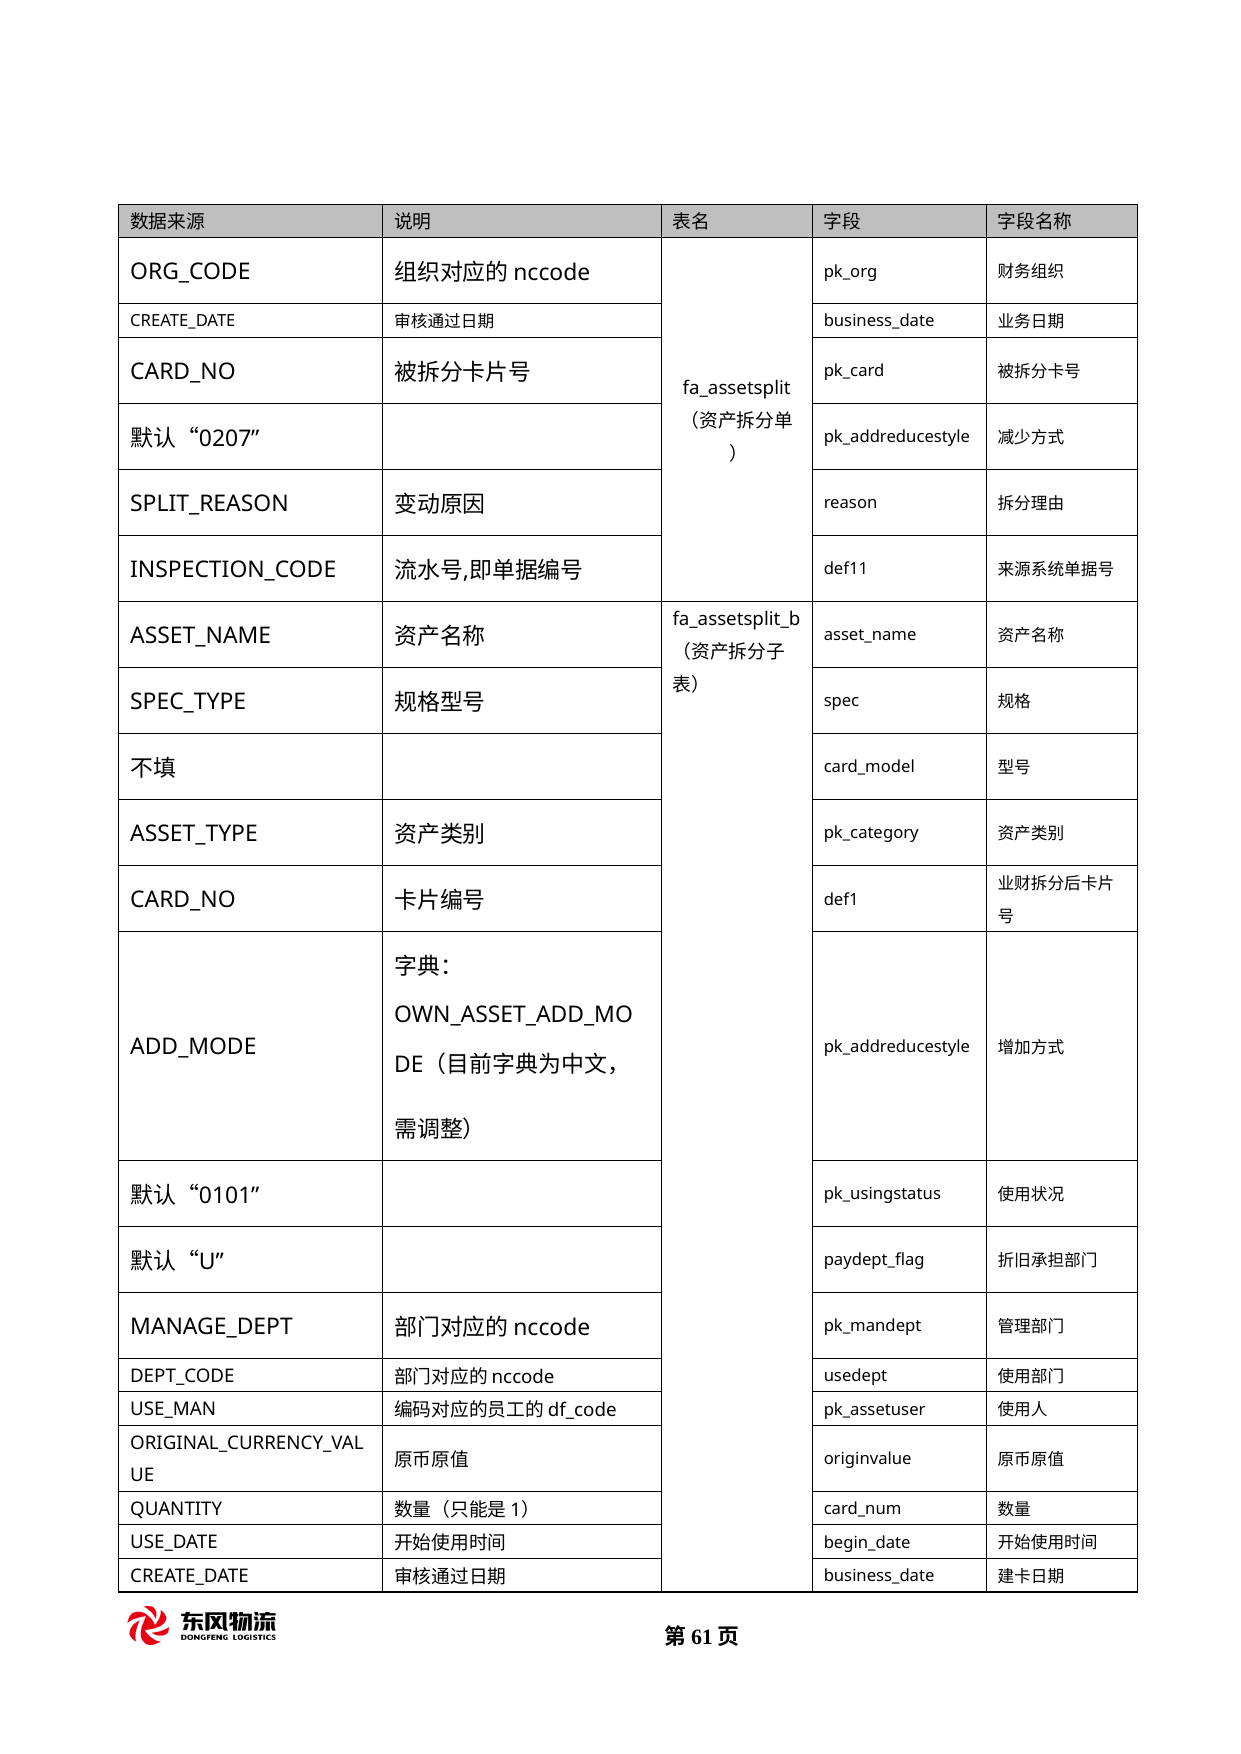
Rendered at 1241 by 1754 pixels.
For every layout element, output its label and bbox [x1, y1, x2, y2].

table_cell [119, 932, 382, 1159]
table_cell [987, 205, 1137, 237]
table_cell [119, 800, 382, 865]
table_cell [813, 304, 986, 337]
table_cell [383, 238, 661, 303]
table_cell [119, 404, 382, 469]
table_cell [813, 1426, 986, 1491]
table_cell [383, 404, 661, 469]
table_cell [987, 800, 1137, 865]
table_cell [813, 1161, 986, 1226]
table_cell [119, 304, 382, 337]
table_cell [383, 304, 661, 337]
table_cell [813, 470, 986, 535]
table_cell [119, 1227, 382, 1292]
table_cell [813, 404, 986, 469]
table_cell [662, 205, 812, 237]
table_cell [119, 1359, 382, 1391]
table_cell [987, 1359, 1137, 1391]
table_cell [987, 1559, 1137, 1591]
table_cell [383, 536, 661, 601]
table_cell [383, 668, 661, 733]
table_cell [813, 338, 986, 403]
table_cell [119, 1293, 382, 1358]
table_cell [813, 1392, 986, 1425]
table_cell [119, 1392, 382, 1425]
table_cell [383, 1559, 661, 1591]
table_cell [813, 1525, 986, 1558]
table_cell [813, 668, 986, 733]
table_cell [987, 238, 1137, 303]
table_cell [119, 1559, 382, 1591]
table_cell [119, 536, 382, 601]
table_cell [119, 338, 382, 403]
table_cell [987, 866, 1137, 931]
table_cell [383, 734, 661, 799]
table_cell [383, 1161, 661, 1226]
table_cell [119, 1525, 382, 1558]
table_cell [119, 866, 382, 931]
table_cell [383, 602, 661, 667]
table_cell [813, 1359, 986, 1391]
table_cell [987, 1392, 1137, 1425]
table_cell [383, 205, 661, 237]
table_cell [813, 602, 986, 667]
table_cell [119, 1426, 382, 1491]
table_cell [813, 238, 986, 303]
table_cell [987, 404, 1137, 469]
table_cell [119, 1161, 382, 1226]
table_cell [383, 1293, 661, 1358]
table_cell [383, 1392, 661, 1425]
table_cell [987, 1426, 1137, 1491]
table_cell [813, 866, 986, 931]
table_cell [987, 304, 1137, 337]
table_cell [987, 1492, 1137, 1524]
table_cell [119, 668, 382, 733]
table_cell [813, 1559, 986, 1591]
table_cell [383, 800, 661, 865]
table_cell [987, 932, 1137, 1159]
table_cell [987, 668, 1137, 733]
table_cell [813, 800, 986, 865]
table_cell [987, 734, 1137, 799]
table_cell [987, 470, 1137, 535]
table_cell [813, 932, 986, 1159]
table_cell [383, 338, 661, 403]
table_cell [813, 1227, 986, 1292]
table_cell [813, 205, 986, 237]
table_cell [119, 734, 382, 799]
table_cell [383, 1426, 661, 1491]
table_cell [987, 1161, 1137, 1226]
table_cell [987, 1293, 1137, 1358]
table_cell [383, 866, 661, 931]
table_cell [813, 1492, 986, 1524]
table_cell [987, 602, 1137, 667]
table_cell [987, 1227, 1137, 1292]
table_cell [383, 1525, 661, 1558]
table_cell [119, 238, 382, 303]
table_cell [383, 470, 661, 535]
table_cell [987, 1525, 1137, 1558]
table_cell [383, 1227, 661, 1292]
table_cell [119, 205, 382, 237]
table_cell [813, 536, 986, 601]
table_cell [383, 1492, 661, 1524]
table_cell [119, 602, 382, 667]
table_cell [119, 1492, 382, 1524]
picture [127, 1606, 276, 1645]
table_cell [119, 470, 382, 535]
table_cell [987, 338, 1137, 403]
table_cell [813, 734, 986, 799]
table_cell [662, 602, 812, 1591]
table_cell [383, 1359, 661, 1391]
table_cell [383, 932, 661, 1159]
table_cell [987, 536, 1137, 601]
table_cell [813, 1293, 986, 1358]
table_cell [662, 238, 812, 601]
